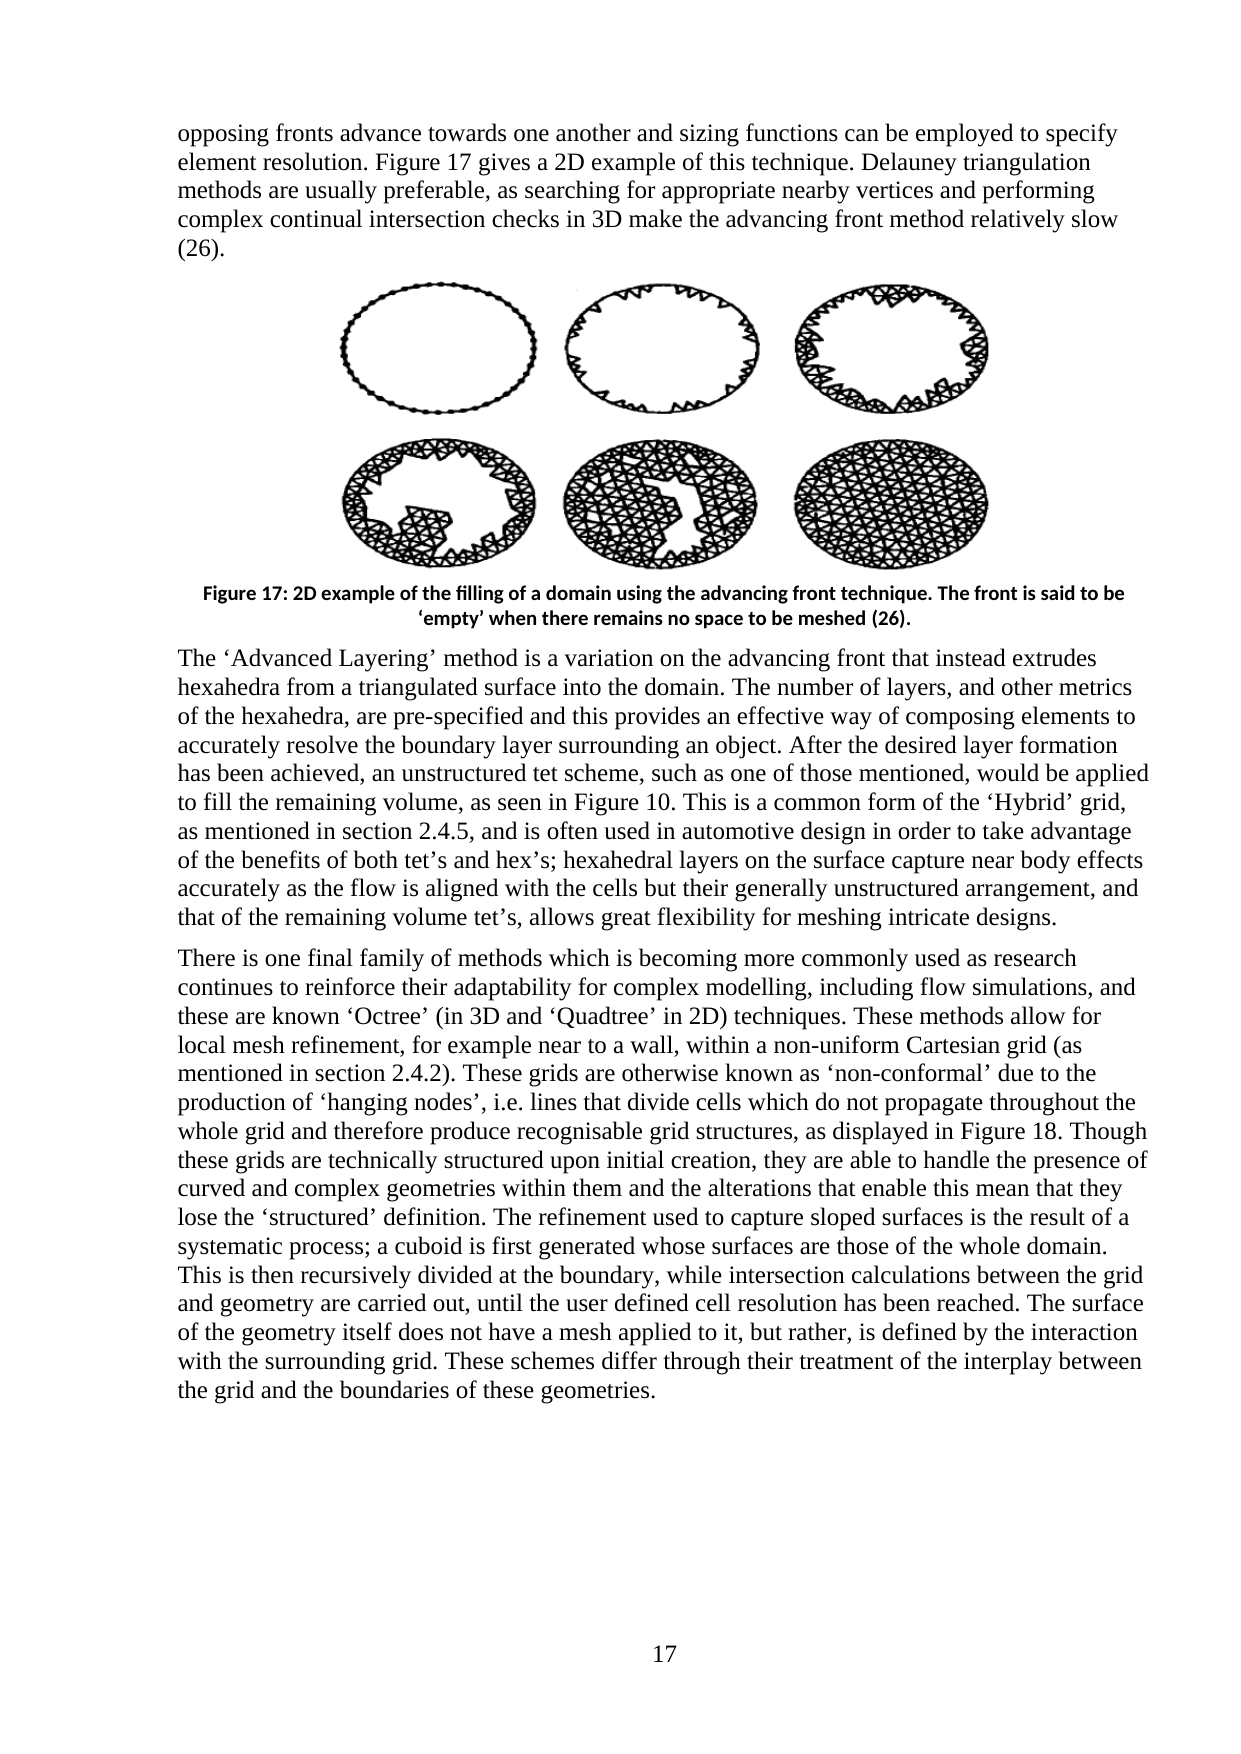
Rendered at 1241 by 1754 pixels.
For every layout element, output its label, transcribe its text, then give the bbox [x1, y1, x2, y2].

text Figure 17: 2D example of the filling of a domain using the advancing front technique. The front is said to be ‘empty’ when there remains no space to be meshed . [177, 580, 1152, 631]
text The ‘Advanced Layering’ method is a variation on the advancing front that instead extrudes hexahedra from a triangulated surface into the domain. The number of layers, and other metrics of the hexahedra, are pre-specified and this provides an effective way of composing elements to accurately resolve the boundary layer surrounding an object. After the desired layer formation has been achieved, an unstructured tet scheme, such as one of those mentioned, would be applied to fill the remaining volume, as seen in Figure 10. This is a common form of the ‘Hybrid’ grid, as mentioned in section 2.4.5, and is often used in automotive design in order to take advantage of the benefits of both tet’s and hex’s; hexahedral layers on the surface capture near body effects accurately as the flow is aligned with the cells but their generally unstructured arrangement, and that of the remaining volume tet’s, allows great flexibility for meshing intricate designs. [177, 643, 1152, 931]
text There is one final family of methods which is becoming more commonly used as research continues to reinforce their adaptability for complex modelling, including flow simulations, and these are known ‘Octree’ (in 3D and ‘Quadtree’ in 2D) techniques. These methods allow for local mesh refinement, for example near to a wall, within a non-uniform Cartesian grid (as mentioned in section 2.4.2). These grids are otherwise known as ‘non-conformal’ due to the production of ‘hanging nodes’, i.e. lines that divide cells which do not propagate throughout the whole grid and therefore produce recognisable grid structures, as displayed in Figure 18. Though these grids are technically structured upon initial creation, they are able to handle the presence of curved and complex geometries within them and the alterations that enable this mean that they lose the ‘structured’ definition. The refinement used to capture sloped surfaces is the result of a systematic process; a cuboid is first generated whose surfaces are those of the whole domain. This is then recursively divided at the boundary, while intersection calculations between the grid and geometry are carried out, until the user defined cell resolution has been reached. The surface of the geometry itself does not have a mesh applied to it, but rather, is defined by the interaction with the surrounding grid. These schemes differ through their treatment of the interplay between the grid and the boundaries of these geometries. [177, 943, 1152, 1403]
picture [314, 274, 1015, 581]
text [177, 118, 1152, 262]
